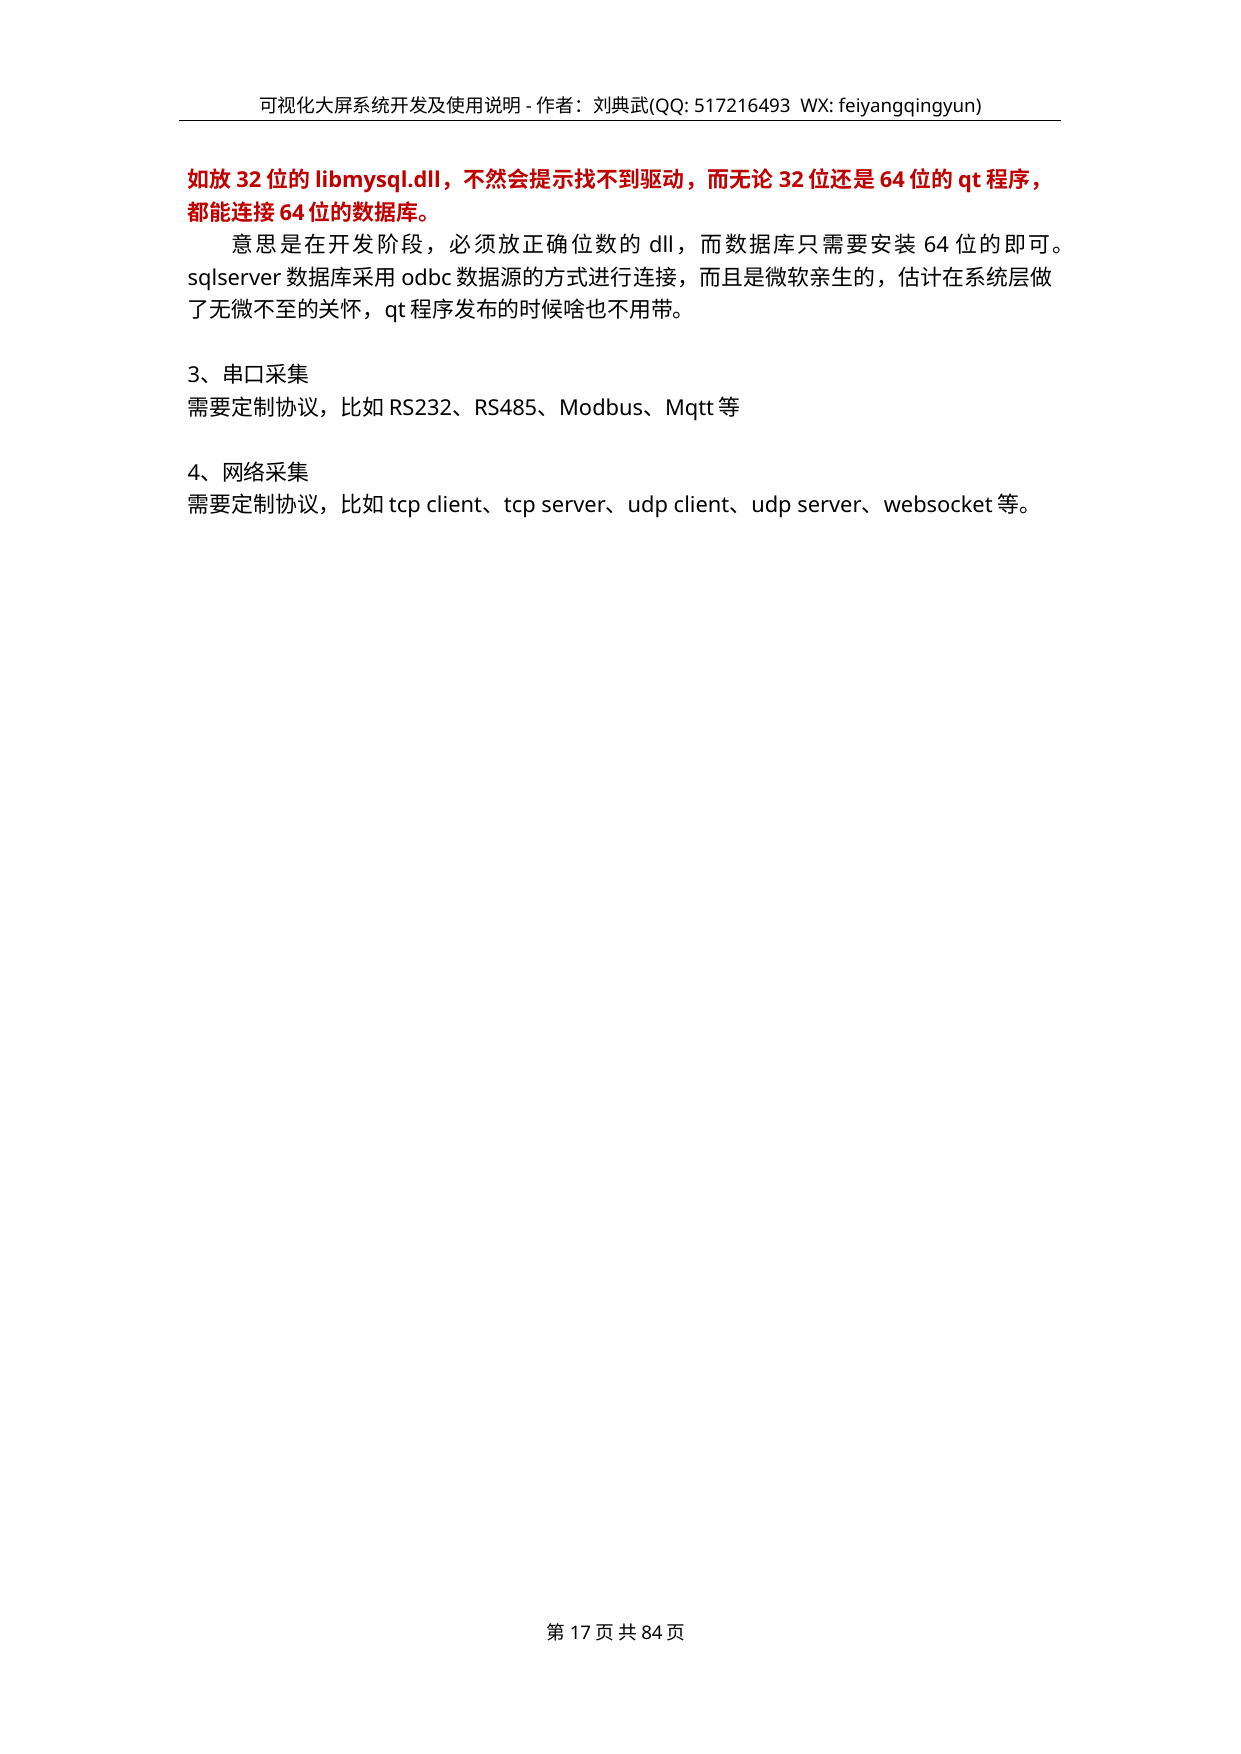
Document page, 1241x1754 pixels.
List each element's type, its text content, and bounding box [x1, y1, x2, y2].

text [187, 162, 1053, 227]
text 3、串口采集 [187, 357, 1053, 389]
text 需要定制协议，比如tcp client、tcp server、udp client、udp server、websocket等。 [187, 487, 1053, 519]
text 意思是在开发阶段，必须放正确位数的dll，而数据库只需要安装64位的即可。sqlserver数据库采用odbc数据源的方式进行连接，而且是微软亲生的，估计在系统层做了无微不至的关怀，qt程序发布的时候啥也不用带。 [187, 227, 1053, 324]
text 需要定制协议，比如RS232、RS485、Modbus、Mqtt等 [187, 389, 1053, 422]
text 4、网络采集 [187, 454, 1053, 487]
